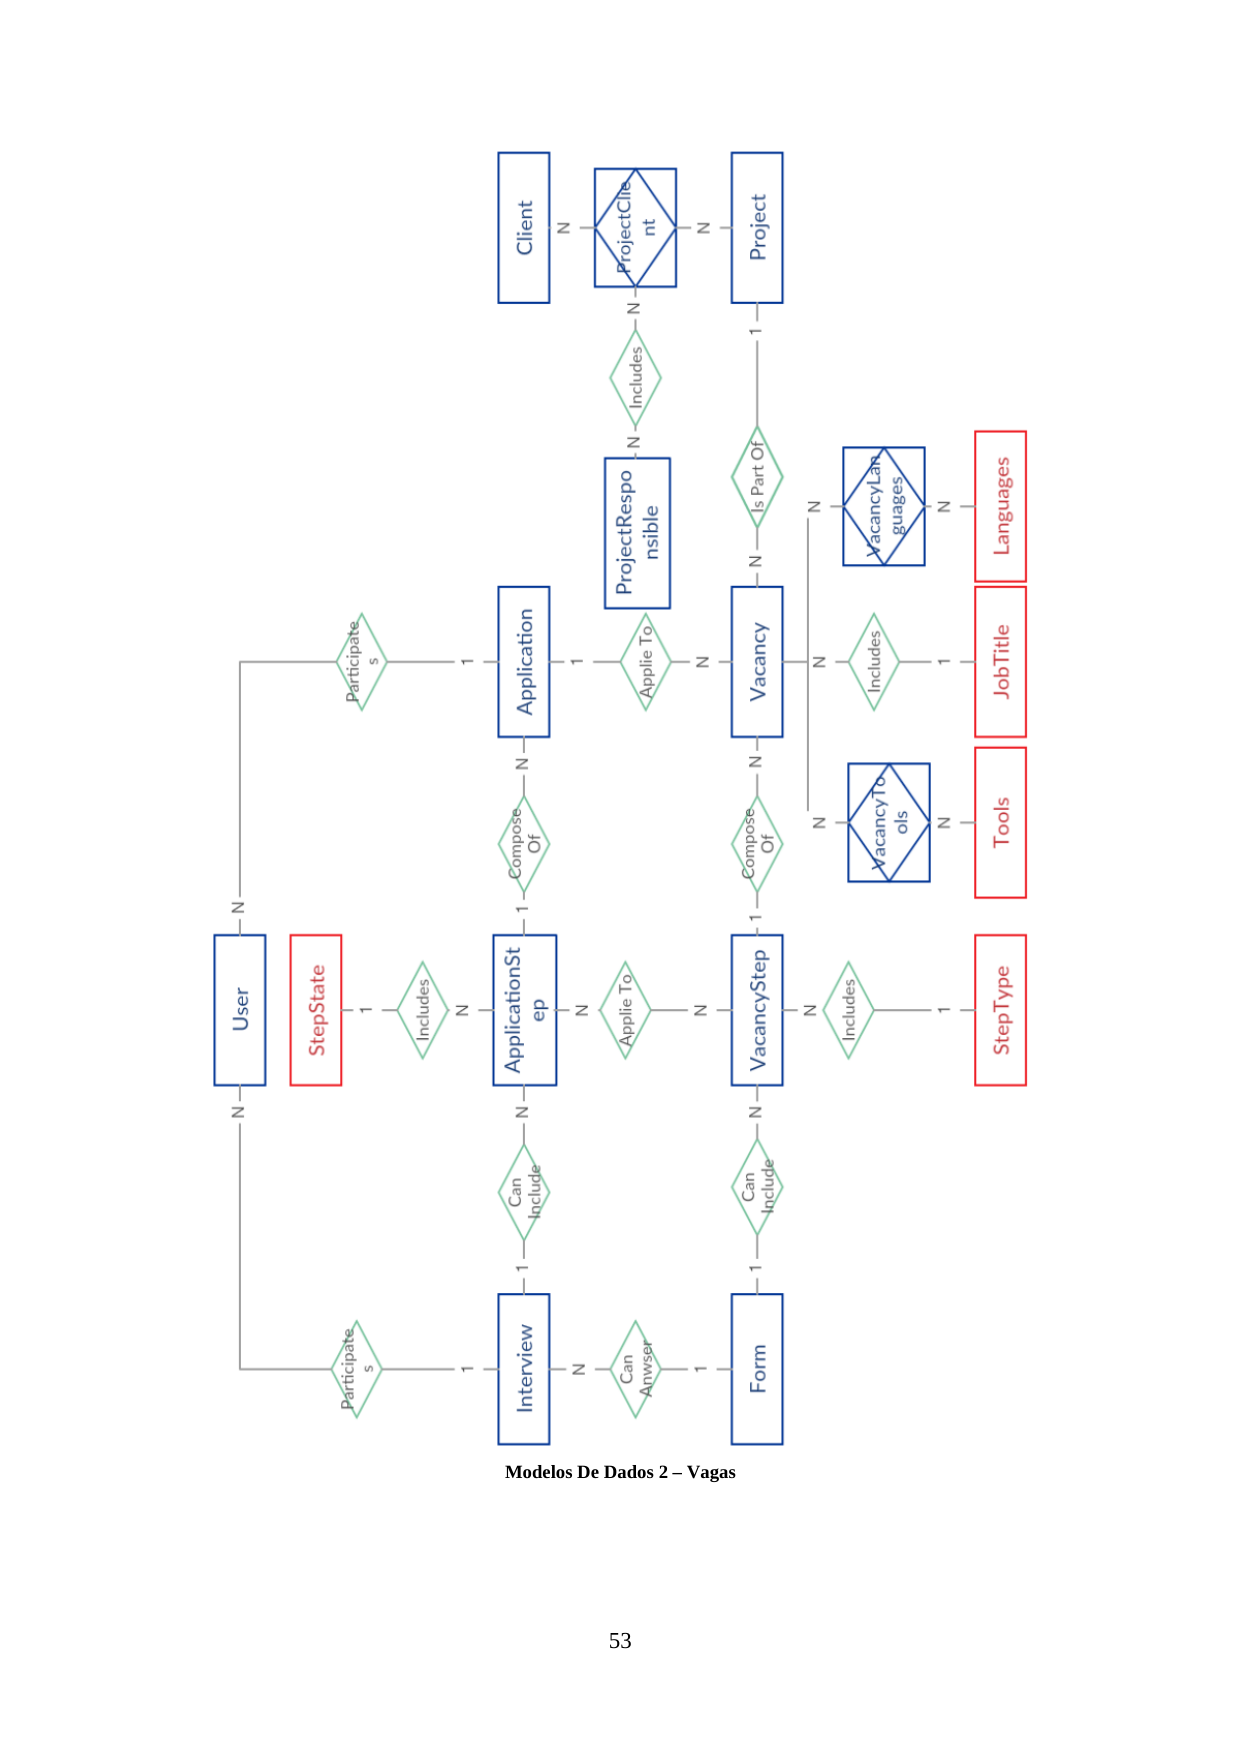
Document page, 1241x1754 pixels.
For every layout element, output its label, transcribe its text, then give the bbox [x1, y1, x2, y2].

picture [211, 150, 1029, 1449]
